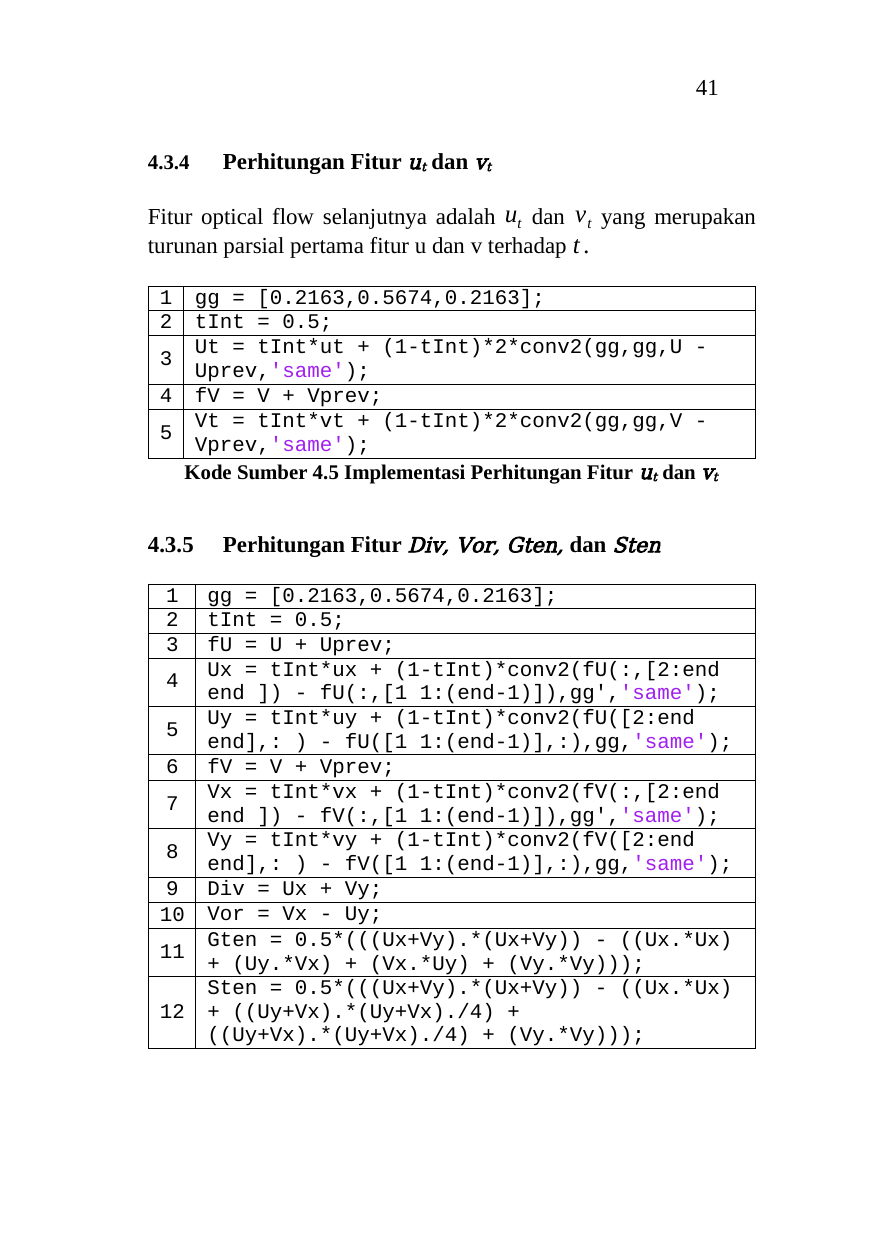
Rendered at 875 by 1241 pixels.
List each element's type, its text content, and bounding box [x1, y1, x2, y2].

table_cell Uy = tInt*uy + (1-tInt)*conv2(fU([2:end end],: ) - fU([1 1:(end-1)],:),gg,'same'); [196, 707, 755, 754]
table_cell tInt = 0.5; [196, 609, 755, 633]
table_cell 10 [149, 903, 195, 928]
table_cell 8 [149, 829, 195, 877]
table_cell Gten = 0.5*(((Ux+Vy).*(Ux+Vy)) - ((Ux.*Ux) + (Uy.*Vx) + (Vx.*Uy) + (Vy.*Vy))); [196, 929, 755, 976]
table_cell 3 [149, 336, 183, 383]
subtitle Perhitungan Fitur Div, Vor, Gten, dan Sten [148, 531, 756, 557]
table_cell Vx = tInt*vx + (1-tInt)*conv2(fV(:,[2:end end ]) - fV(:,[1 1:(end-1)]),gg','same'); [196, 781, 755, 828]
table_cell 2 [149, 609, 195, 633]
table_cell Ux = tInt*ux + (1-tInt)*conv2(fU(:,[2:end end ]) - fU(:,[1 1:(end-1)]),gg','same'); [196, 659, 755, 706]
table_cell 6 [149, 755, 195, 780]
table_cell fU = U + Uprev; [196, 634, 755, 658]
table_header 1 [149, 287, 183, 310]
table_cell 9 [149, 878, 195, 902]
text Kode Sumber 4.5 Implementasi Perhitungan Fitur ut dan vt [148, 459, 756, 484]
table_cell 4 [149, 385, 183, 409]
table_cell fV = V + Vprev; [184, 385, 755, 409]
table_cell 11 [149, 929, 195, 976]
table_cell 5 [149, 410, 183, 457]
table_cell Vor = Vx - Uy; [196, 903, 755, 928]
table_cell tInt = 0.5; [184, 311, 755, 335]
table_cell Vt = tInt*vt + (1-tInt)*2*conv2(gg,gg,V - Vprev,'same'); [184, 410, 755, 457]
table_cell 5 [149, 707, 195, 754]
table_cell 2 [149, 311, 183, 335]
table_header gg = [0.2163,0.5674,0.2163]; [184, 287, 755, 310]
table_cell 4 [149, 659, 195, 706]
table_cell 3 [149, 634, 195, 658]
table_cell fV = V + Vprev; [196, 755, 755, 780]
text Fitur optical flow selanjutnya adalah dan yang merupakan turunan parsial pertama fitur u dan v terhadap [148, 200, 756, 259]
table_cell 12 [149, 977, 195, 1048]
table_cell 7 [149, 781, 195, 828]
subtitle Perhitungan Fitur ut dan vt [148, 148, 756, 174]
table_cell Sten = 0.5*(((Ux+Vy).*(Ux+Vy)) - ((Ux.*Ux) + ((Uy+Vx).*(Uy+Vx)./4) + ((Uy+Vx).*(Uy+Vx)./4) + (Vy.*Vy))); [196, 977, 755, 1048]
table_cell Div = Ux + Vy; [196, 878, 755, 902]
table_cell Vy = tInt*vy + (1-tInt)*conv2(fV([2:end end],: ) - fV([1 1:(end-1)],:),gg,'same'); [196, 829, 755, 877]
table_header gg = [0.2163,0.5674,0.2163]; [196, 585, 755, 608]
table_cell Ut = tInt*ut + (1-tInt)*2*conv2(gg,gg,U - Uprev,'same'); [184, 336, 755, 383]
table_header 1 [149, 585, 195, 608]
